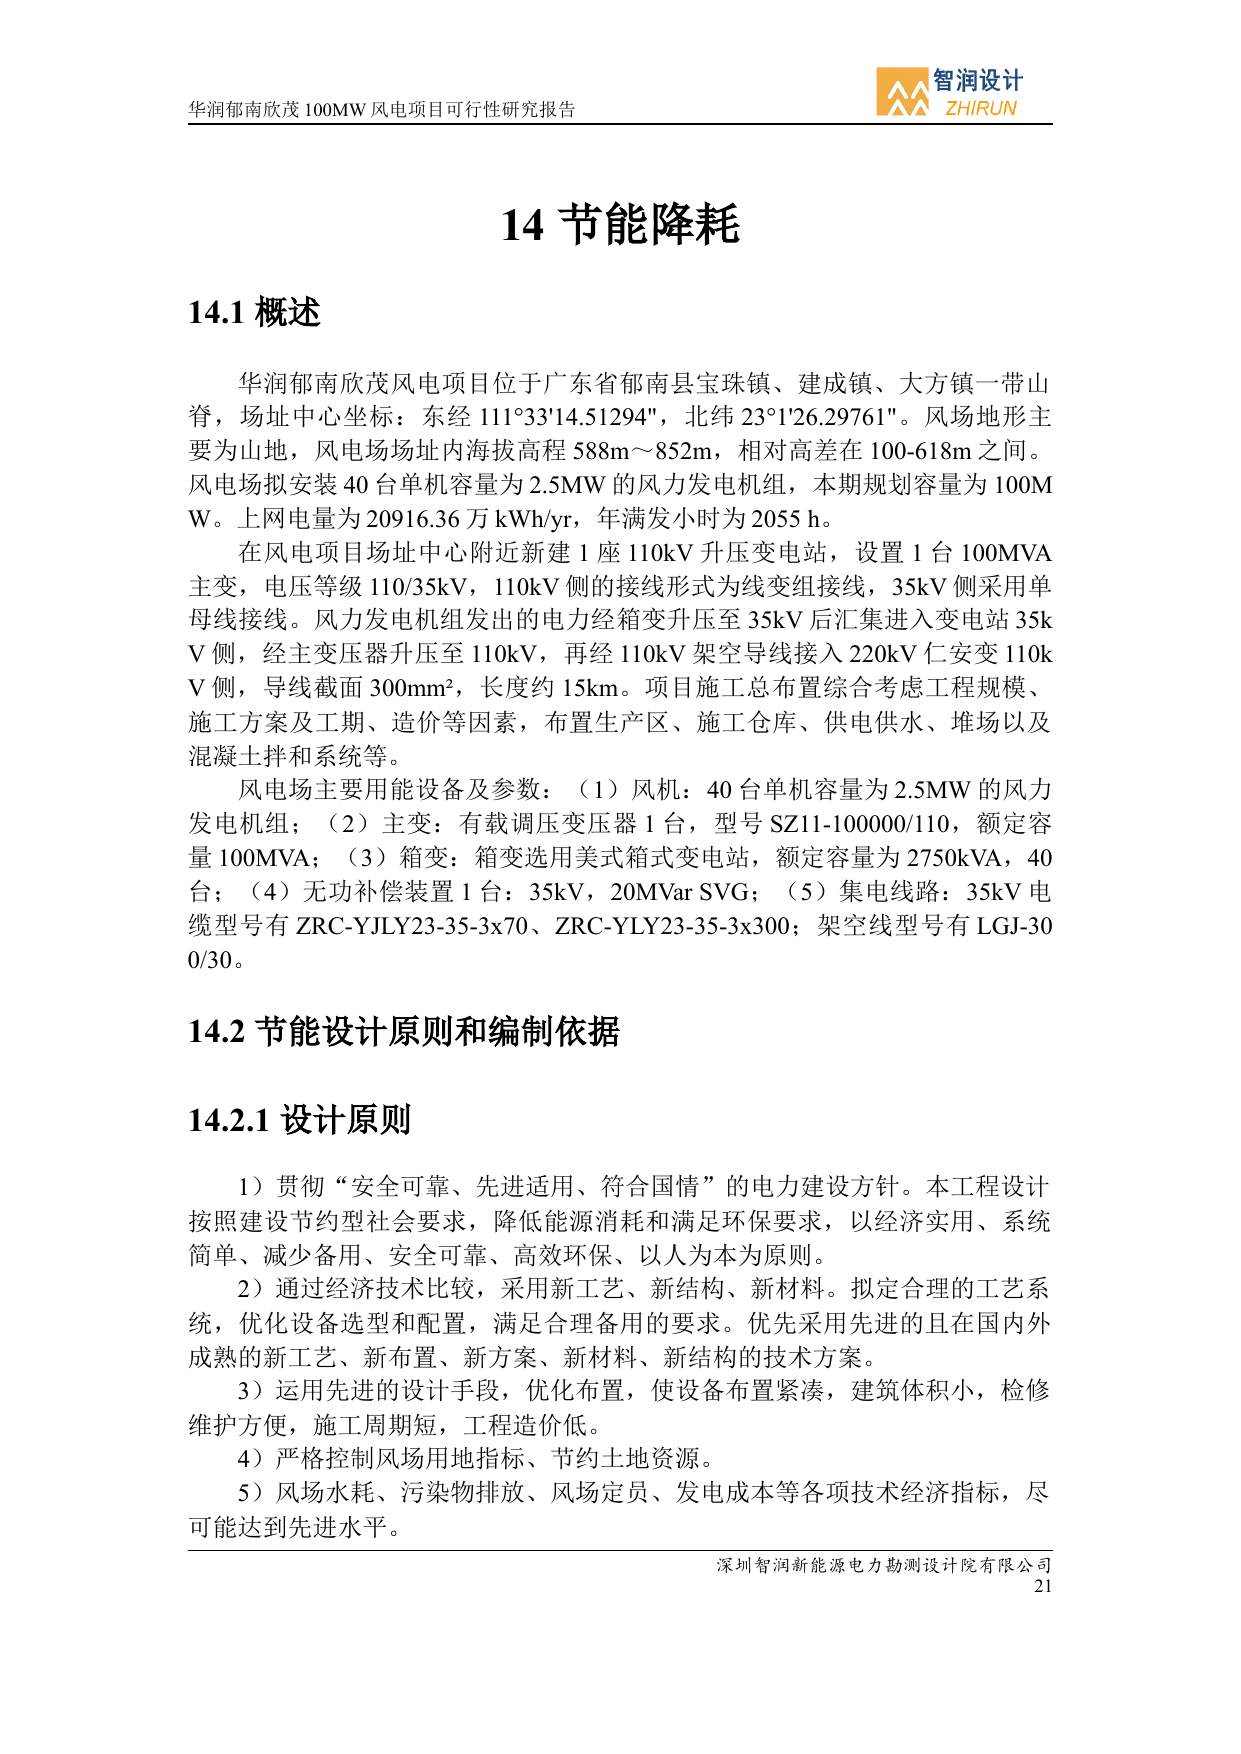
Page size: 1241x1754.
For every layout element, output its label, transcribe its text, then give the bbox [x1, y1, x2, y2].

text 3）运用先进的设计手段，优化布置，使设备布置紧凑，建筑体积小，检修维护方便，施工周期短，工程造价低。 [187, 1373, 1053, 1441]
text 14 节能降耗 [187, 188, 1053, 256]
text 在风电项目场址中心附近新建1座110kV升压变电站，设置1台100MVA主变，电压等级110/35kV，110kV侧的接线形式为线变组接线，35kV侧采用单母线接线。风力发电机组发出的电力经箱变升压至35kV后汇集进入变电站35kV侧，经主变压器升压至110kV，再经110kV架空导线接入220kV仁安变110kV侧，导线截面300mm²，长度约15km。项目施工总布置综合考虑工程规模、施工方案及工期、造价等因素，布置生产区、施工仓库、供电供水、堆场以及混凝土拌和系统等。 [187, 534, 1053, 772]
text 14.1 概述 [187, 290, 1053, 330]
text 华润郁南欣茂风电项目位于广东省郁南县宝珠镇、建成镇、大方镇一带山脊，场址中心坐标：东经111°33'14.51294"，北纬23°1'26.29761"。风场地形主要为山地，风电场场址内海拔高程588m～852m，相对高差在100-618m之间。风电场拟安装40台单机容量为2.5MW的风力发电机组，本期规划容量为100MW。上网电量为20916.36万kWh/yr，年满发小时为2055 h。 [187, 364, 1053, 534]
text 5）风场水耗、污染物排放、风场定员、发电成本等各项技术经济指标，尽可能达到先进水平。 [187, 1474, 1053, 1542]
text 14.2.1 设计原则 [187, 1084, 1053, 1152]
text 2）通过经济技术比较，采用新工艺、新结构、新材料。拟定合理的工艺系统，优化设备选型和配置，满足合理备用的要求。优先采用先进的且在国内外成熟的新工艺、新布置、新方案、新材料、新结构的技术方案。 [187, 1271, 1053, 1373]
text 14.2 节能设计原则和编制依据 [187, 1009, 1053, 1050]
picture [876, 65, 1024, 117]
text 1）贯彻“安全可靠、先进适用、符合国情”的电力建设方针。本工程设计按照建设节约型社会要求，降低能源消耗和满足环保要求，以经济实用、系统简单、减少备用、安全可靠、高效环保、以人为本为原则。 [187, 1169, 1053, 1271]
text 4）严格控制风场用地指标、节约土地资源。 [187, 1441, 1053, 1474]
text 风电场主要用能设备及参数：（1）风机：40台单机容量为2.5MW的风力发电机组；（2）主变：有载调压变压器1台，型号SZ11-100000/110，额定容量100MVA；（3）箱变：箱变选用美式箱式变电站，额定容量为2750kVA，40台；（4）无功补偿装置1台：35kV，20MVar SVG；（5）集电线路：35kV电缆型号有ZRC-YJLY23-35-3x70、ZRC-YLY23-35-3x300；架空线型号有LGJ-300/30。 [187, 772, 1053, 976]
